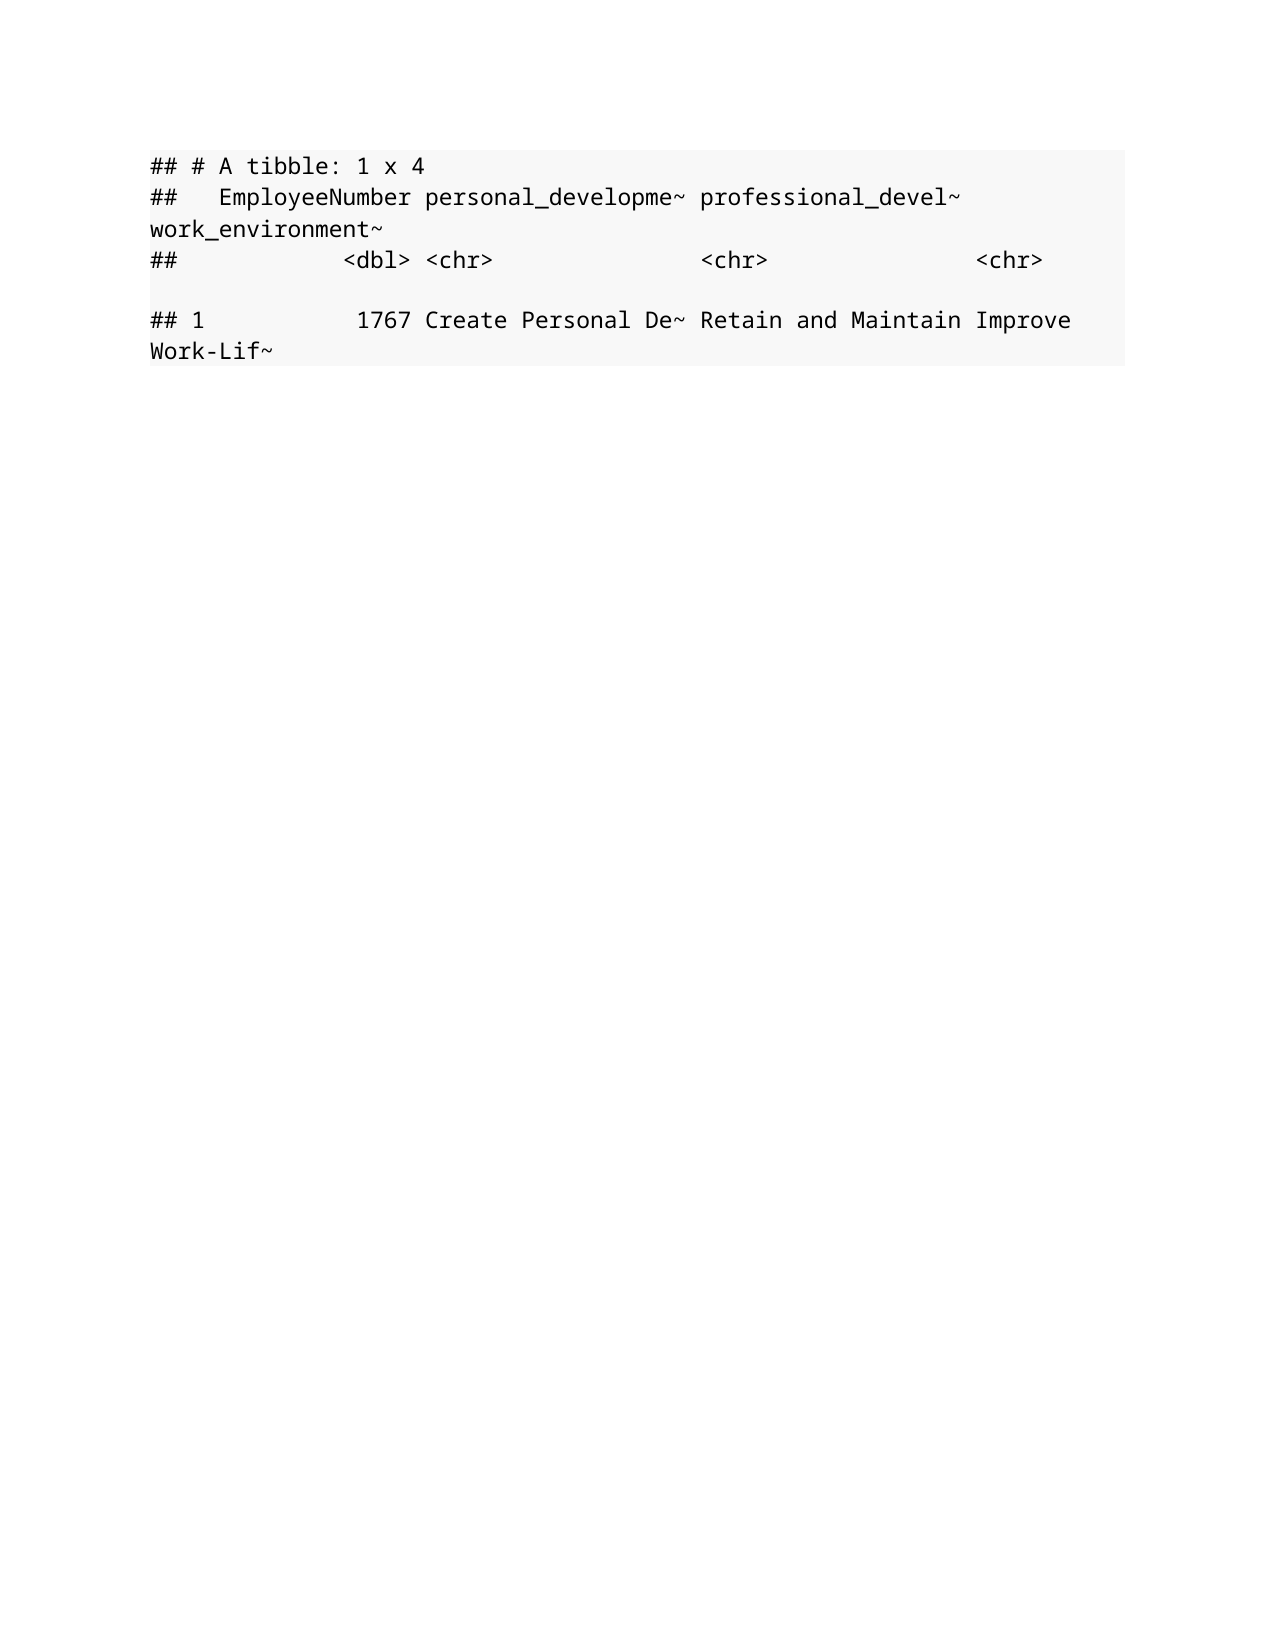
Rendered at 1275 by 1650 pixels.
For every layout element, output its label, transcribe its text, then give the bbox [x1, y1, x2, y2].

text ## # A tibble: 1 x 4 ## EmployeeNumber personal_developme~ professional_devel~ work_environment~ ## <dbl> <chr> <chr> <chr> ## 1 1767 Create Personal De~ Retain and Maintain Improve Work-Lif~ [150, 150, 1125, 366]
